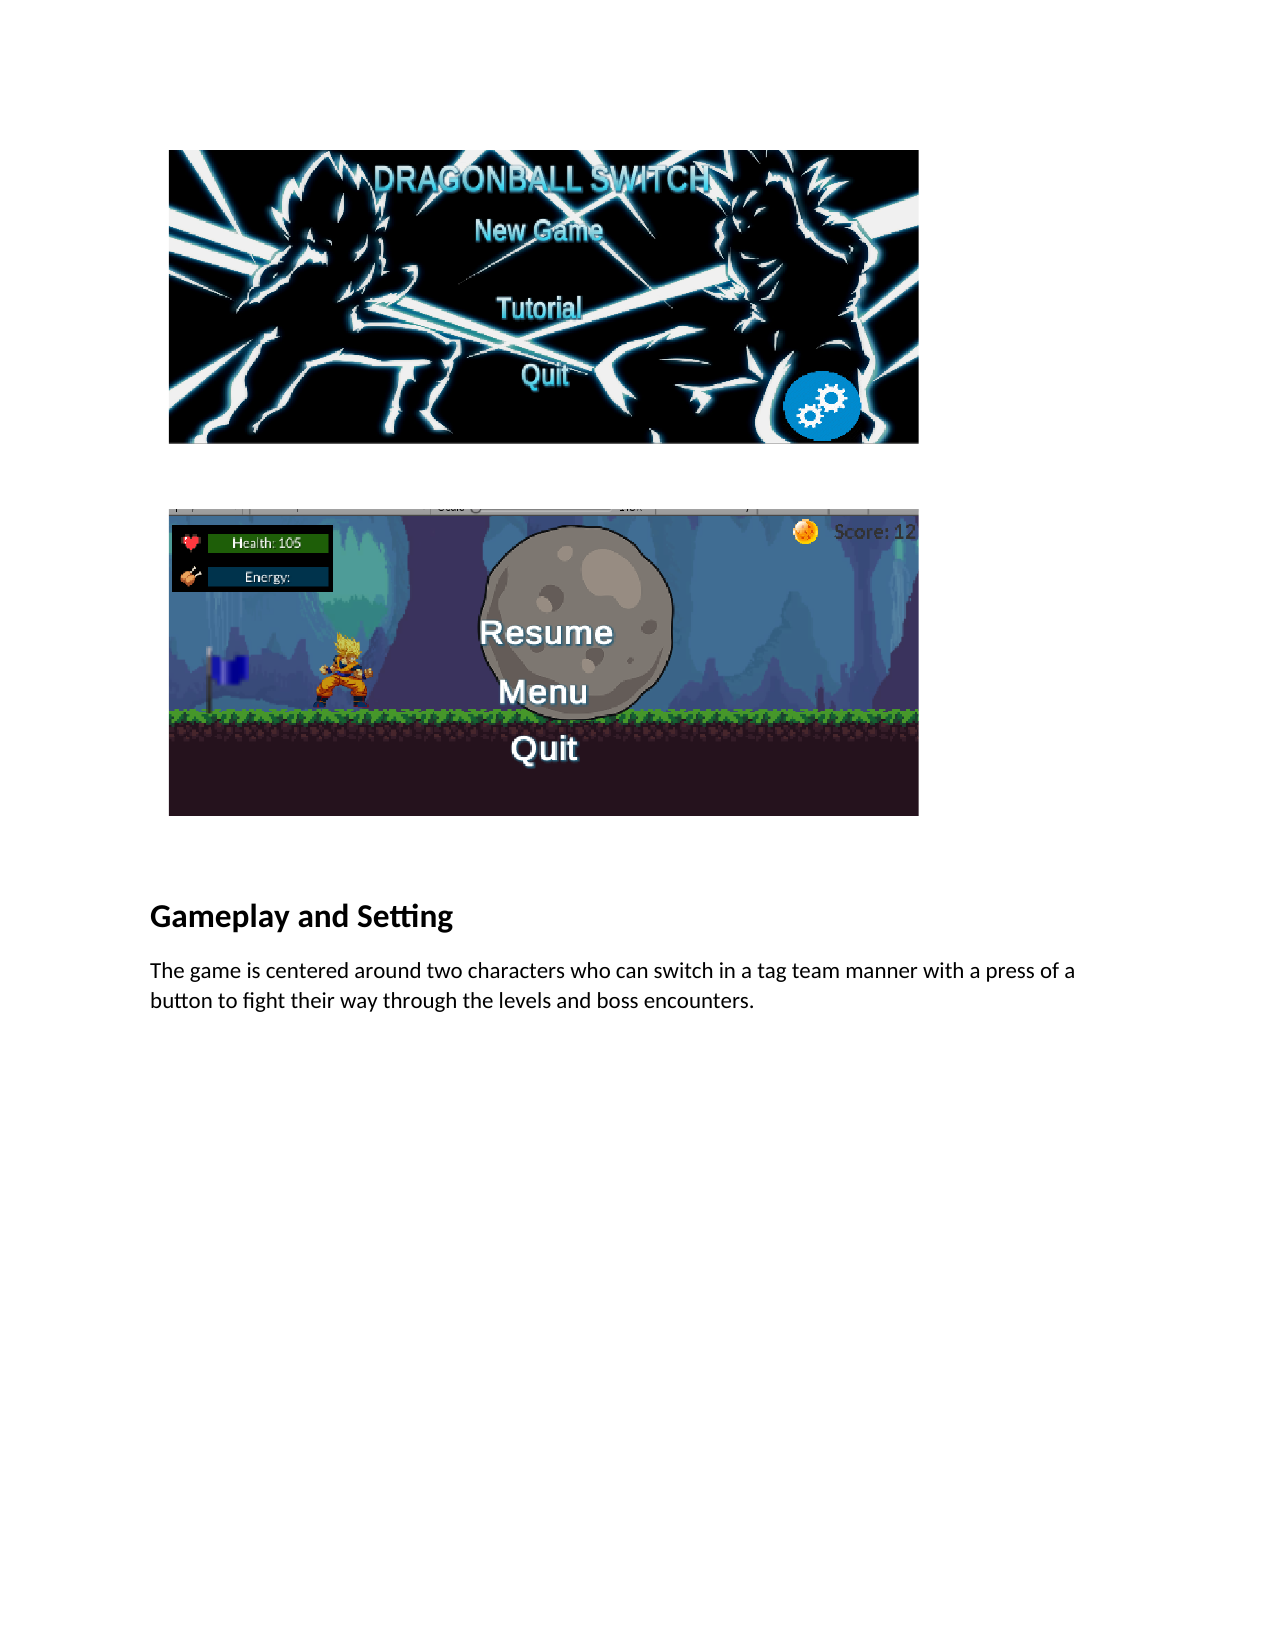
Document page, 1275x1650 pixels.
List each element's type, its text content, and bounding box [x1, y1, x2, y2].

text Gameplay and Setting [150, 895, 1125, 936]
text The game is centered around two characters who can switch in a tag team manner with a press of a button to fight their way through the levels and boss encounters. [150, 956, 1125, 1014]
